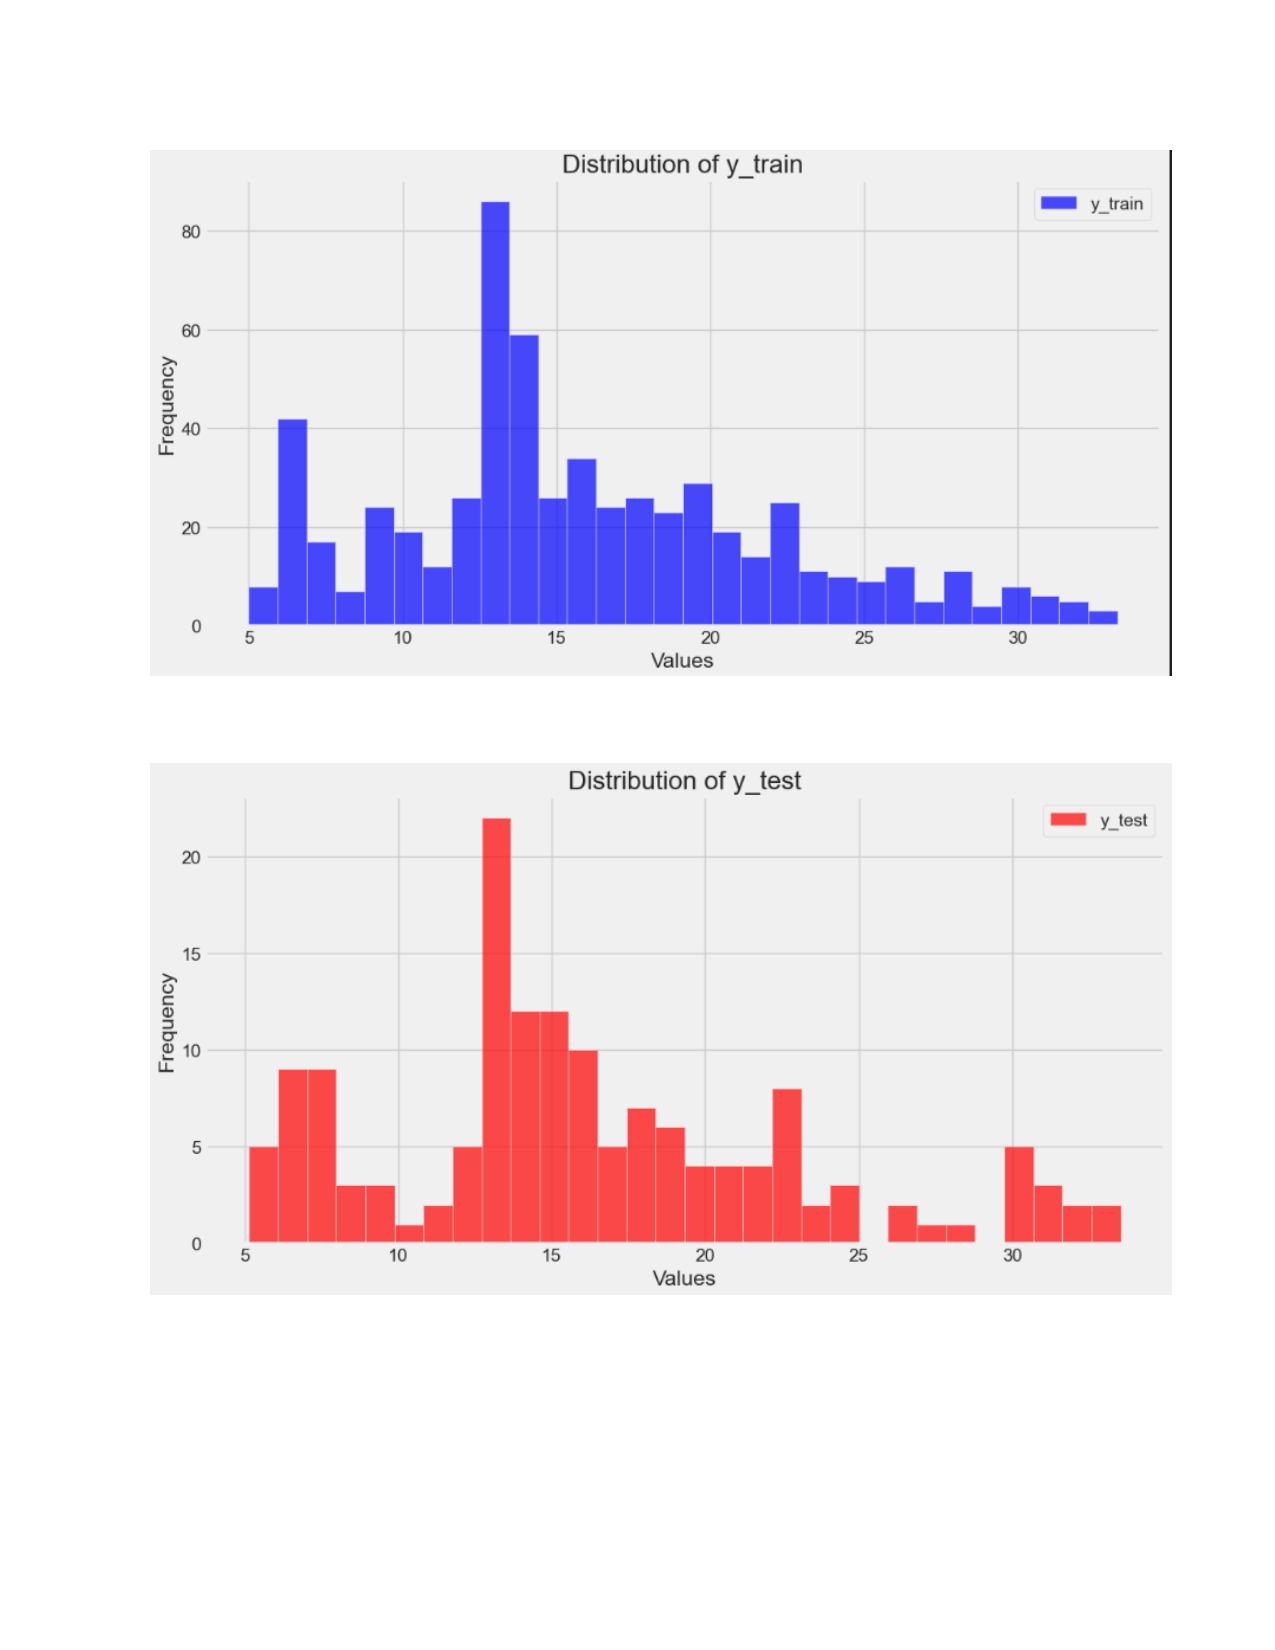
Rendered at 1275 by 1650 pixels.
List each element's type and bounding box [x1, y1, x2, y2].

picture [150, 150, 1172, 676]
picture [150, 763, 1172, 1295]
